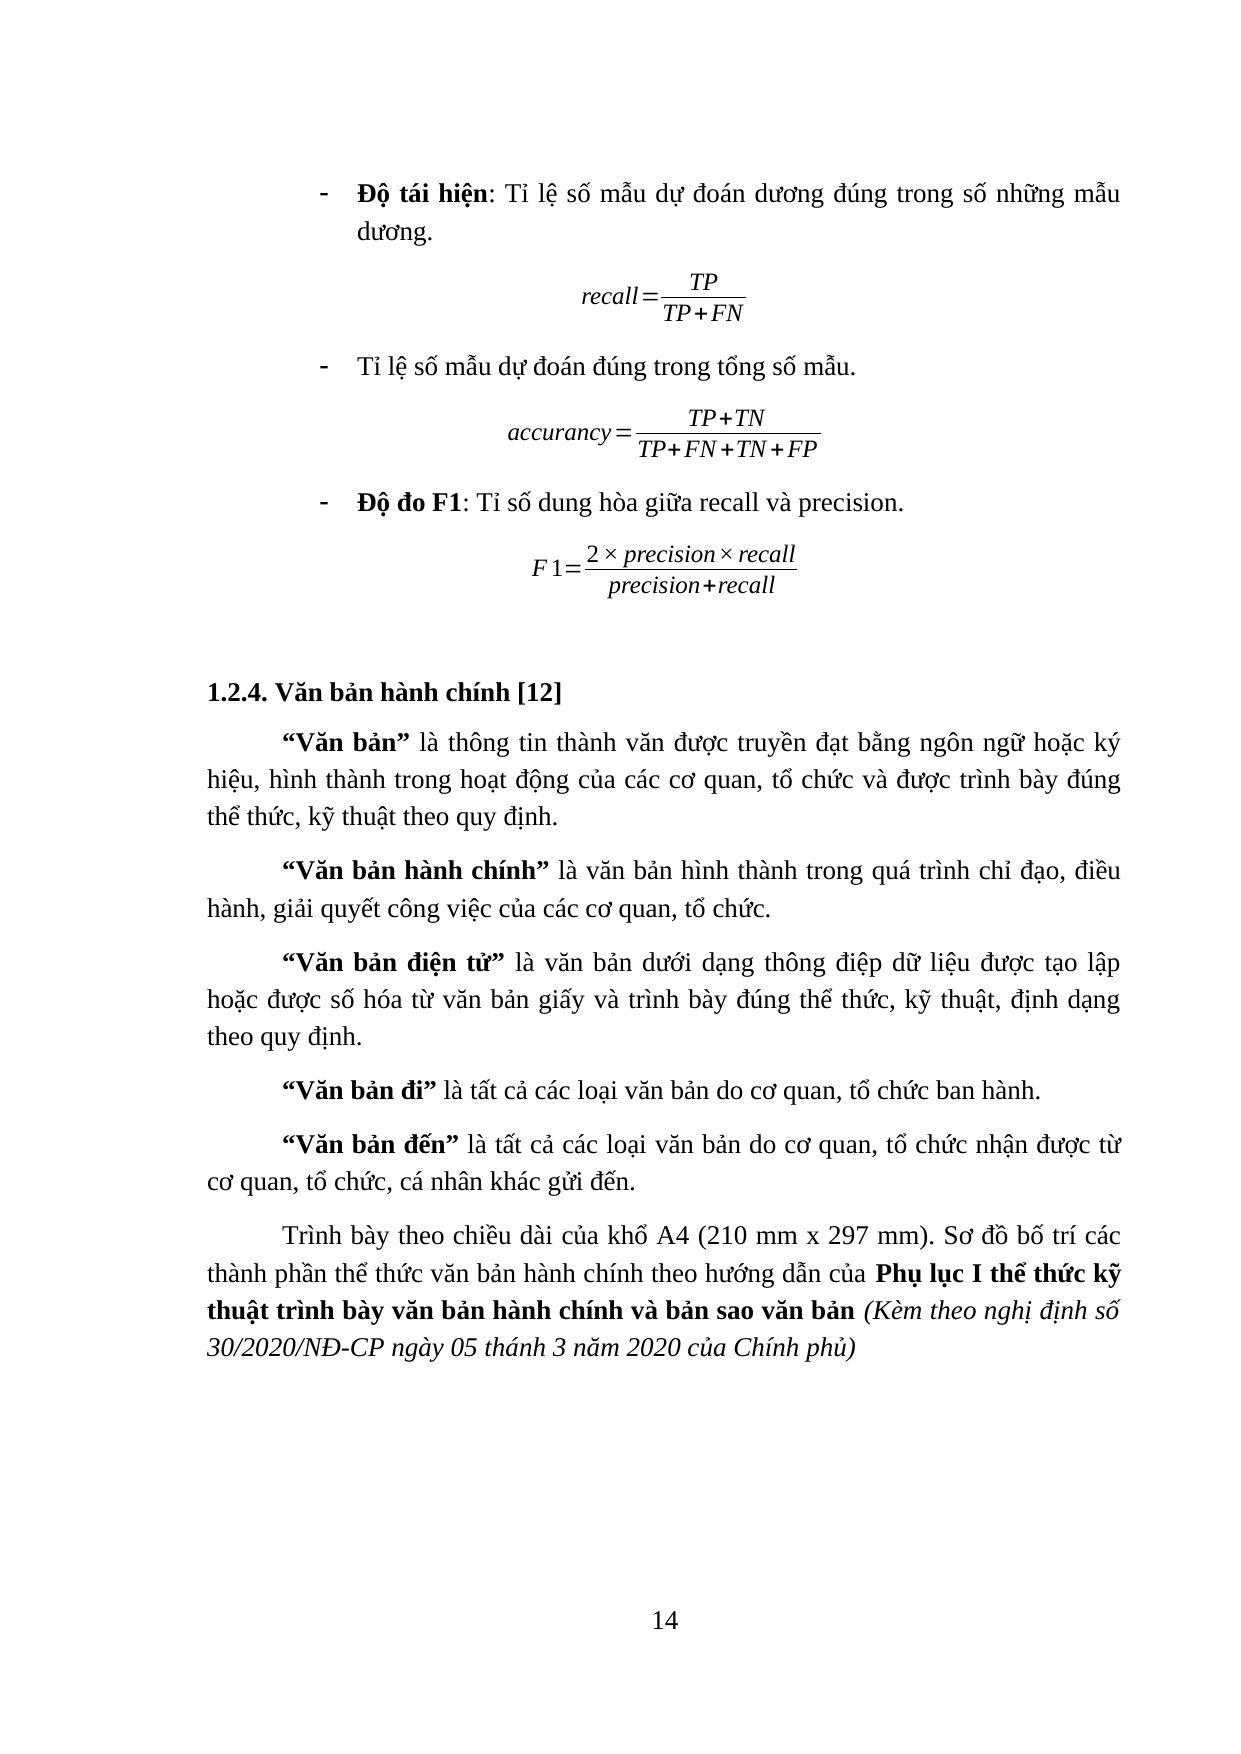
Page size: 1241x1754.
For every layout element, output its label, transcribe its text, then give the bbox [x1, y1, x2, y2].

text “Văn bản” là thông tin thành văn được truyền đạt bằng ngôn ngữ hoặc ký hiệu, hình thành trong hoạt động của các cơ quan, tổ chức và được trình bày đúng thể thức, kỹ thuật theo quy định. [207, 726, 1122, 832]
text “Văn bản đến” là tất cả các loại văn bản do cơ quan, tổ chức nhận được từ cơ quan, tổ chức, cá nhân khác gửi đến. [207, 1128, 1122, 1197]
list Độ tái hiện: Tỉ lệ số mẫu dự đoán dương đúng trong số những mẫu dương. [319, 177, 1122, 246]
text “Văn bản hành chính” là văn bản hình thành trong quá trình chỉ đạo, điều hành, giải quyết công việc của các cơ quan, tổ chức. [207, 854, 1122, 923]
text “Văn bản điện tử” là văn bản dưới dạng thông điệp dữ liệu được tạo lập hoặc được số hóa từ văn bản giấy và trình bày đúng thể thức, kỹ thuật, định dạng theo quy định. [207, 946, 1122, 1051]
list Tỉ lệ số mẫu dự đoán đúng trong tổng số mẫu. [319, 350, 1122, 382]
subtitle Văn bản hành chính [12] [207, 676, 1122, 707]
text Trình bày theo chiều dài của khổ A4 (210 mm x 297 mm). Sơ đồ bố trí các thành phần thể thức văn bản hành chính theo hướng dẫn của Phụ lục I thể thức kỹ thuật trình bày văn bản hành chính và bản sao văn bản (Kèm theo nghị định số 30/2020/NĐ-CP ngày 05 thánh 3 năm 2020 của Chính phủ) [207, 1219, 1122, 1362]
list Độ đo F1: Tỉ số dung hòa giữa recall và precision. [319, 486, 1122, 517]
text “Văn bản đi” là tất cả các loại văn bản do cơ quan, tổ chức ban hành. [207, 1074, 1122, 1105]
